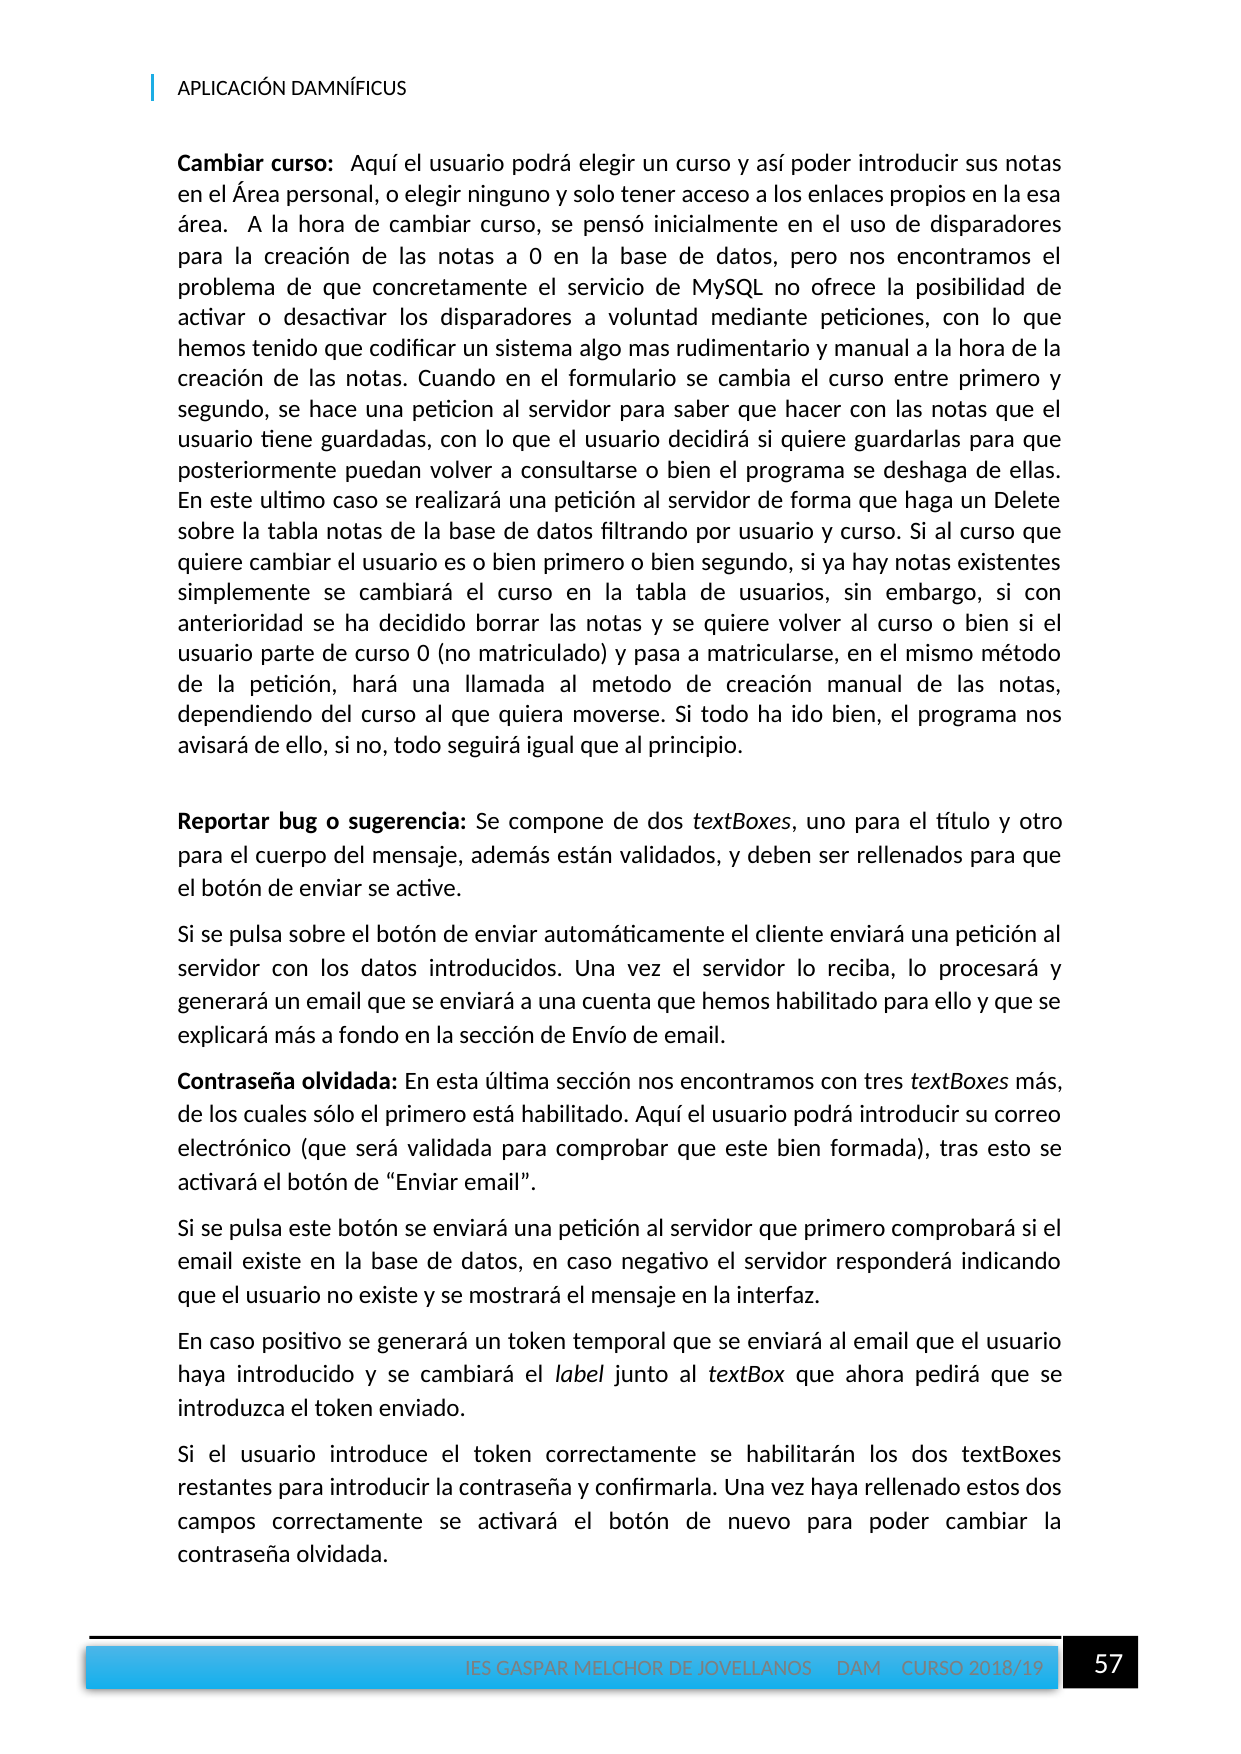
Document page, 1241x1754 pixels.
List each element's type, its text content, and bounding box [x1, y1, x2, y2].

text En caso positivo se generará un token temporal que se enviará al email que el usuario haya introducido y se cambiará el label junto al textBox que ahora pedirá que se introduzca el token enviado. [177, 1325, 1063, 1422]
text Cambiar curso: Aquí el usuario podrá elegir un curso y así poder introducir sus notas en el Área personal, o elegir ninguno y solo tener acceso a los enlaces propios en la esa área. A la hora de cambiar curso, se pensó inicialmente en el uso de disparadores para la creación de las notas a 0 en la base de datos, pero nos encontramos el problema de que concretamente el servicio de MySQL no ofrece la posibilidad de activar o desactivar los disparadores a voluntad mediante peticiones, con lo que hemos tenido que codificar un sistema algo mas rudimentario y manual a la hora de la creación de las notas. Cuando en el formulario se cambia el curso entre primero y segundo, se hace una peticion al servidor para saber que hacer con las notas que el usuario tiene guardadas, con lo que el usuario decidirá si quiere guardarlas para que posteriormente puedan volver a consultarse o bien el programa se deshaga de ellas. En este ultimo caso se realizará una petición al servidor de forma que haga un Delete sobre la tabla notas de la base de datos filtrando por usuario y curso. Si al curso que quiere cambiar el usuario es o bien primero o bien segundo, si ya hay notas existentes simplemente se cambiará el curso en la tabla de usuarios, sin embargo, si con anterioridad se ha decidido borrar las notas y se quiere volver al curso o bien si el usuario parte de curso 0 (no matriculado) y pasa a matricularse, en el mismo método de la petición, hará una llamada al metodo de creación manual de las notas, dependiendo del curso al que quiera moverse. Si todo ha ido bien, el programa nos avisará de ello, si no, todo seguirá igual que al principio. [177, 148, 1063, 759]
text Si se pulsa sobre el botón de enviar automáticamente el cliente enviará una petición al servidor con los datos introducidos. Una vez el servidor lo reciba, lo procesará y generará un email que se enviará a una cuenta que hemos habilitado para ello y que se explicará más a fondo en la sección de Envío de email. [177, 918, 1063, 1049]
text Si se pulsa este botón se enviará una petición al servidor que primero comprobará si el email existe en la base de datos, en caso negativo el servidor responderá indicando que el usuario no existe y se mostrará el mensaje en la interfaz. [177, 1212, 1063, 1309]
text Contraseña olvidada: En esta última sección nos encontramos con tres textBoxes más, de los cuales sólo el primero está habilitado. Aquí el usuario podrá introducir su correo electrónico (que será validada para comprobar que este bien formada), tras esto se activará el botón de “Enviar email”. [177, 1065, 1063, 1196]
text Reportar bug o sugerencia: Se compone de dos textBoxes, uno para el título y otro para el cuerpo del mensaje, además están validados, y deben ser rellenados para que el botón de enviar se active. [177, 805, 1063, 903]
text Si el usuario introduce el token correctamente se habilitarán los dos textBoxes restantes para introducir la contraseña y confirmarla. Una vez haya rellenado estos dos campos correctamente se activará el botón de nuevo para poder cambiar la contraseña olvidada. [177, 1438, 1063, 1569]
